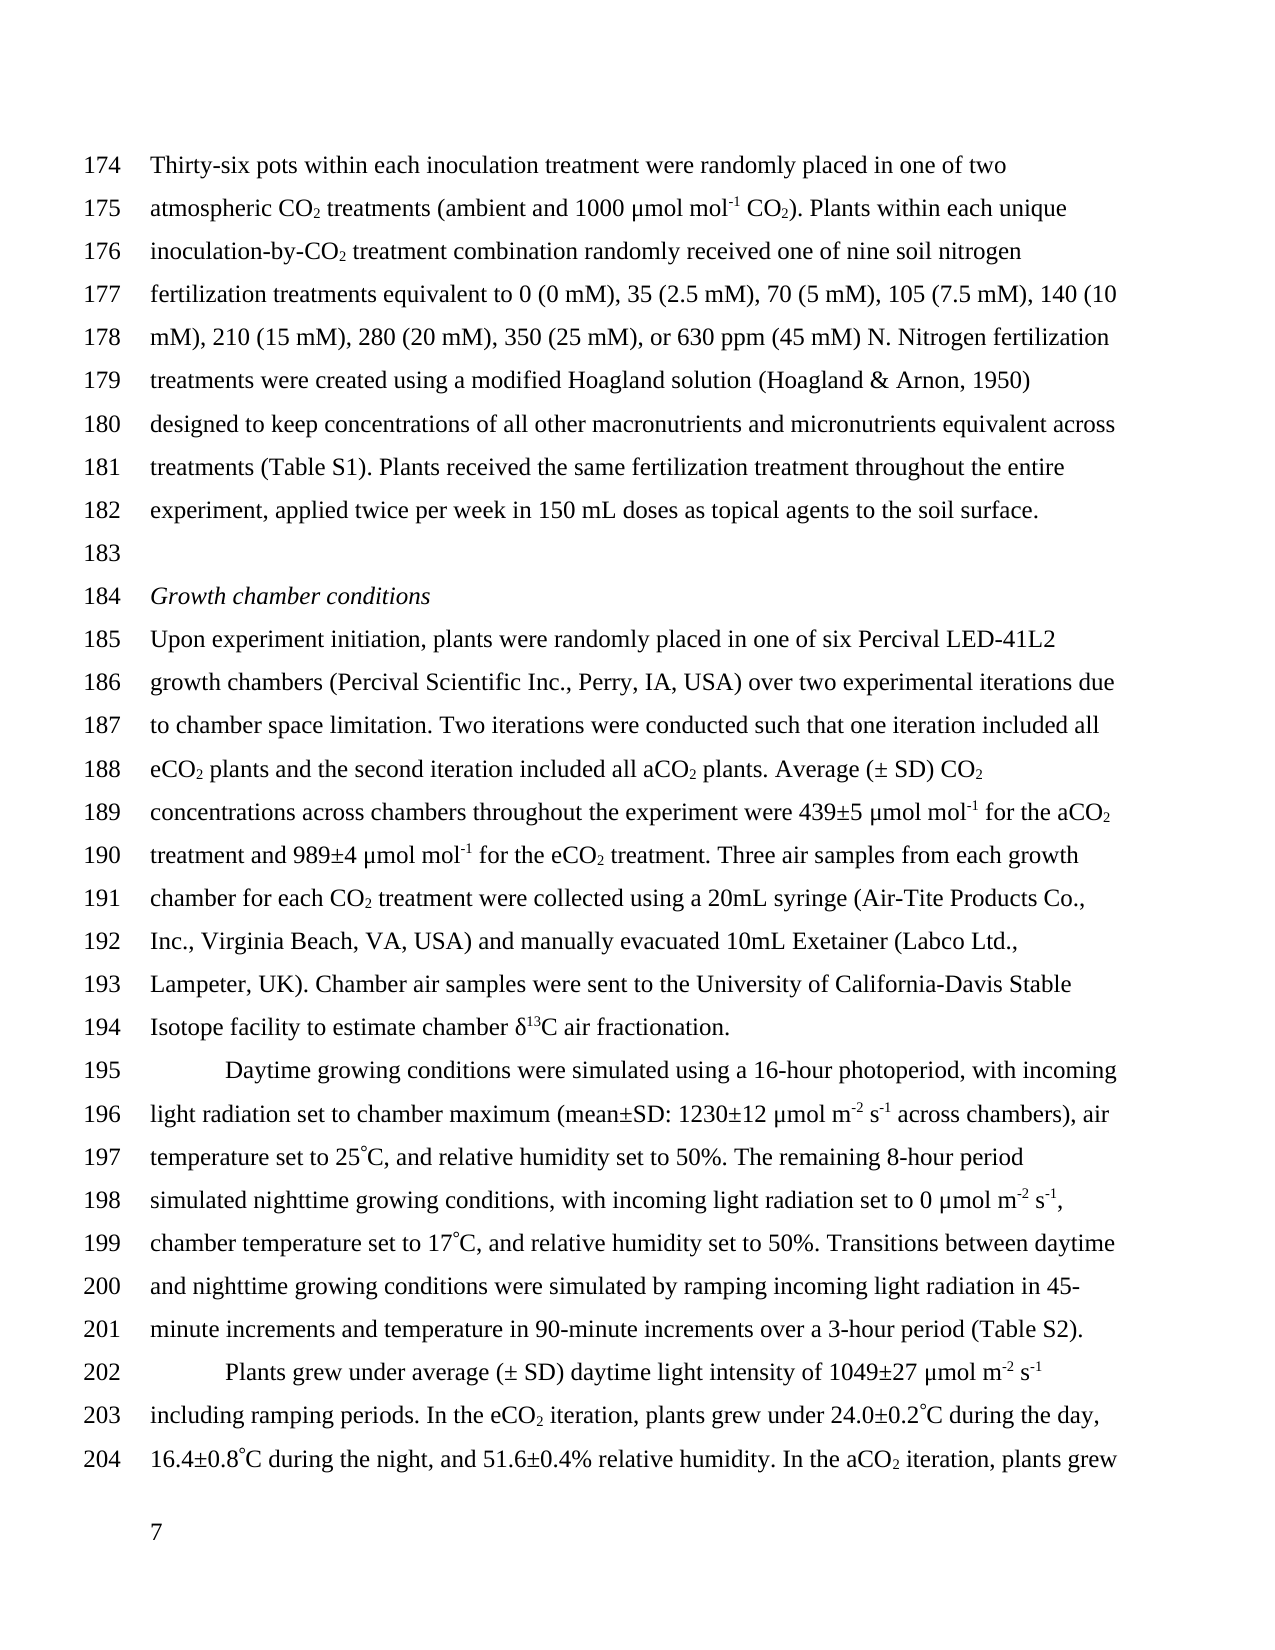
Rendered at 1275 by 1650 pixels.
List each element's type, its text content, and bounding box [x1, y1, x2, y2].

text Growth chamber conditions [150, 581, 1125, 610]
text Daytime growing conditions were simulated using a 16-hour photoperiod, with incoming light radiation set to chamber maximum (mean±SD: 1230±12 μmol m-2 s-1 across chambers), air temperature set to 25C, and relative humidity set to 50%. The remaining 8-hour period simulated nighttime growing conditions, with incoming light radiation set to 0 μmol m-2 s-1, chamber temperature set to 17C, and relative humidity set to 50%. Transitions between daytime and nighttime growing conditions were simulated by ramping incoming light radiation in 45-minute increments and temperature in 90-minute increments over a 3-hour period (Table S2). [150, 1056, 1125, 1343]
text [150, 150, 1125, 524]
text Upon experiment initiation, plants were randomly placed in one of six Percival LED-41L2 growth chambers (Percival Scientific Inc., Perry, IA, USA) over two experimental iterations due to chamber space limitation. Two iterations were conducted such that one iteration included all eCO2 plants and the second iteration included all aCO2 plants. Average (± SD) CO2 concentrations across chambers throughout the experiment were 439±5 μmol mol-1 for the aCO2 treatment and 989±4 μmol mol-1 for the eCO2 treatment. Three air samples from each growth chamber for each CO2 treatment were collected using a 20mL syringe (Air-Tite Products Co., Inc., Virginia Beach, VA, USA) and manually evacuated 10mL Exetainer (Labco Ltd., Lampeter, UK). Chamber air samples were sent to the University of California-Davis Stable Isotope facility to estimate chamber δ13C air fractionation. [150, 624, 1125, 1041]
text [150, 1357, 1125, 1472]
